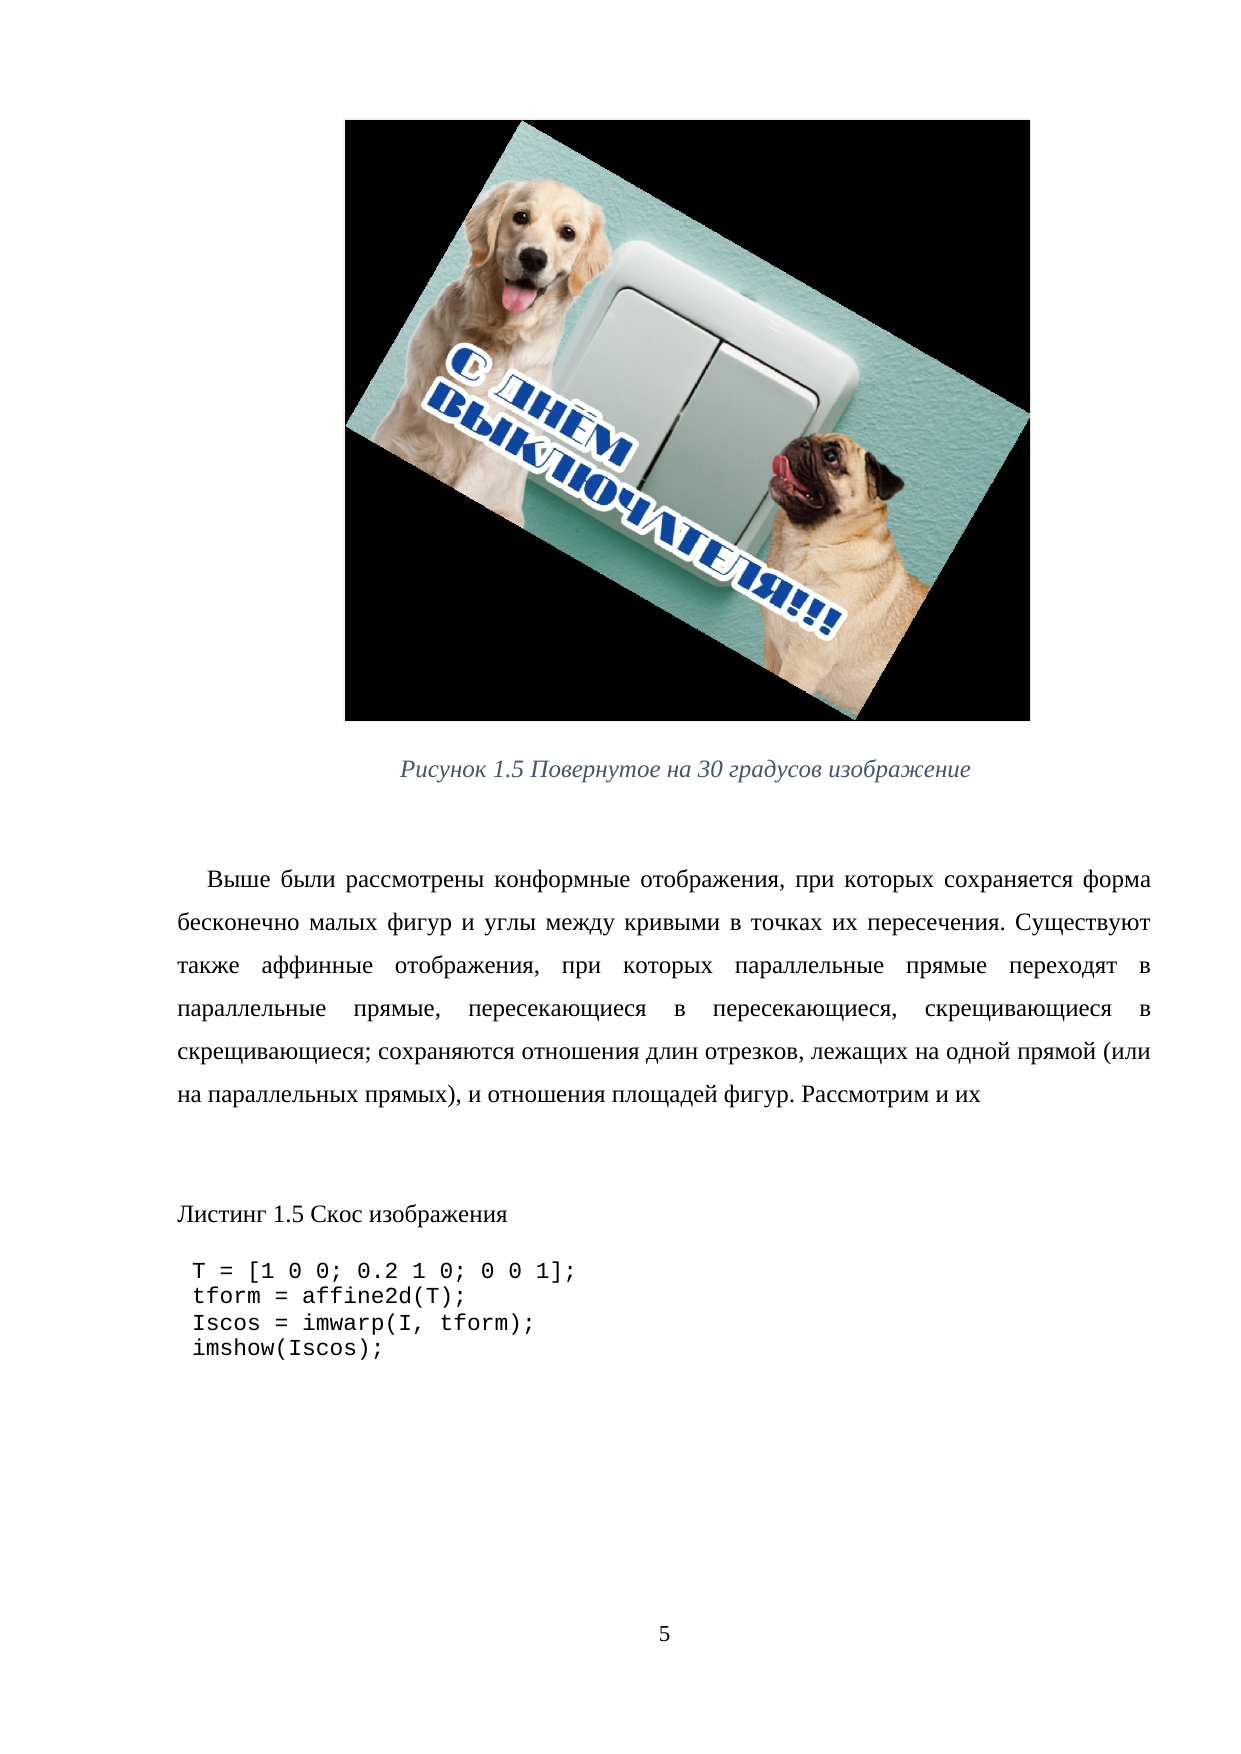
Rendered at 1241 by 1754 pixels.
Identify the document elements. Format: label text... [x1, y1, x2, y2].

text T = [1 0 0; 0.2 1 0; 0 0 1]; [177, 1259, 1152, 1285]
text Рисунок 1.5 Повернутое на 30 градусов изображение [221, 754, 1152, 783]
text Листинг 1.5 Скос изображения [177, 1199, 1152, 1228]
text imshow(Iscos); [177, 1337, 1152, 1363]
picture [343, 118, 1031, 722]
text tform = affine2d(T); [177, 1285, 1152, 1311]
text Iscos = imwarp(I, tform); [177, 1311, 1152, 1337]
text Выше были рассмотрены конформные отображения, при которых сохраняется форма бесконечно малых фигур и углы между кривыми в точках их пересечения. Существуют также аффинные отображения, при которых параллельные прямые переходят в параллельные прямые, пересекающиеся в пересекающиеся, скрещивающиеся в скрещивающиеся; сохраняются отношения длин отрезков, лежащих на одной прямой (или на параллельных прямых), и отношения площадей фигур. Рассмотрим и их [177, 864, 1152, 1108]
